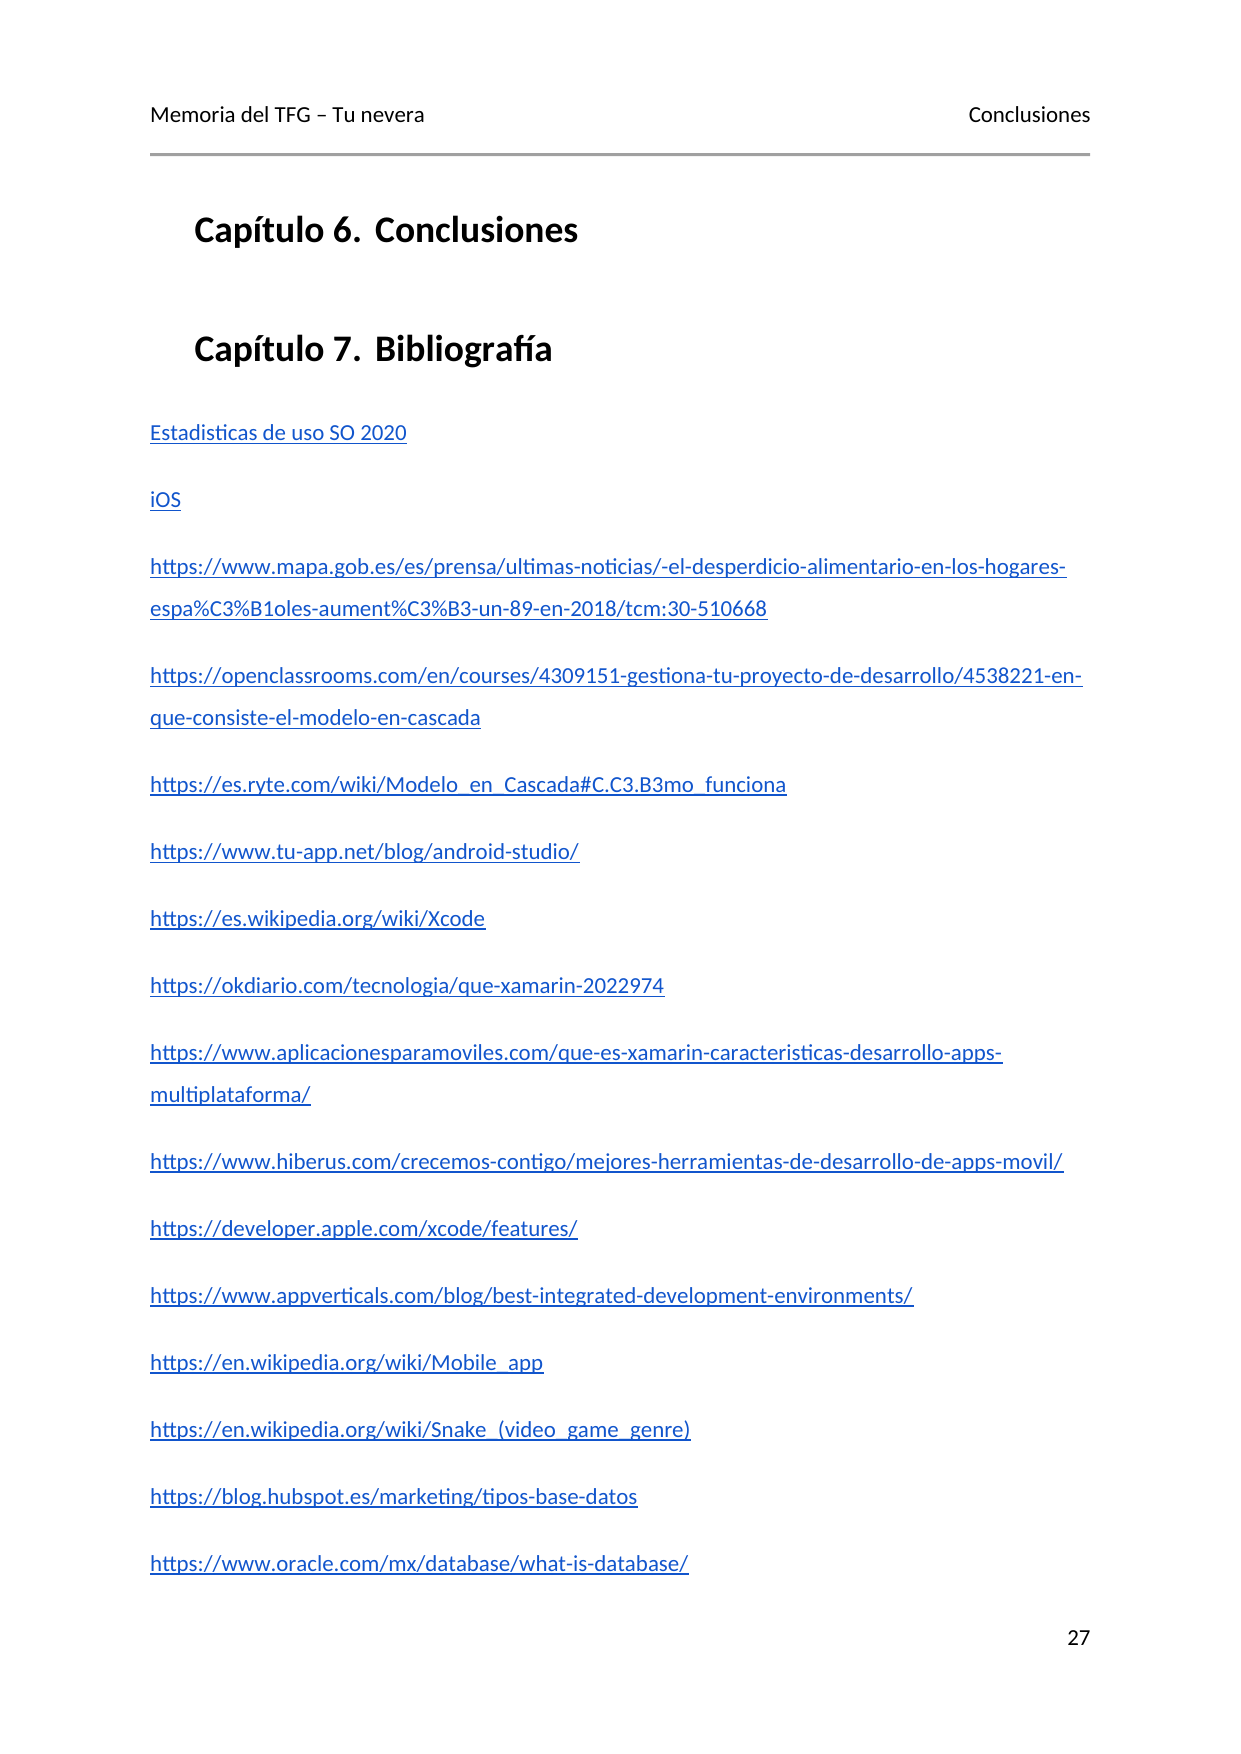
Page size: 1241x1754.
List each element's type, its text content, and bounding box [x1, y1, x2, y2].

text https://www.aplicacionesparamoviles.com/que-es-xamarin-caracteristicas-desarrollo-apps-multiplataforma/ [150, 1038, 1090, 1108]
text https://en.wikipedia.org/wiki/Snake_(video_game_genre) [150, 1415, 1090, 1443]
text https://es.wikipedia.org/wiki/Xcode [150, 904, 1090, 932]
text https://okdiario.com/tecnologia/que-xamarin-2022974 [150, 971, 1090, 999]
text https://www.hiberus.com/crecemos-contigo/mejores-herramientas-de-desarrollo-de-apps-movil/ [150, 1147, 1090, 1175]
text https://www.appverticals.com/blog/best-integrated-development-environments/ [150, 1281, 1090, 1309]
text https://www.mapa.gob.es/es/prensa/ultimas-noticias/-el-desperdicio-alimentario-en-los-hogares-espa%C3%B1oles-aument%C3%B3-un-89-en-2018/tcm:30-510668 [150, 552, 1090, 622]
text https://www.oracle.com/mx/database/what-is-database/ [150, 1549, 1090, 1577]
text https://www.tu-app.net/blog/android-studio/ [150, 837, 1090, 865]
text iOS [150, 486, 1090, 513]
text https://en.wikipedia.org/wiki/Mobile_app [150, 1348, 1090, 1376]
text https://blog.hubspot.es/marketing/tipos-base-datos [150, 1482, 1090, 1510]
subtitle Bibliografía [194, 325, 1090, 371]
text https://developer.apple.com/xcode/features/ [150, 1214, 1090, 1242]
text https://openclassrooms.com/en/courses/4309151-gestiona-tu-proyecto-de-desarrollo/4538221-en-que-consiste-el-modelo-en-cascada [150, 661, 1090, 731]
text https://es.ryte.com/wiki/Modelo_en_Cascada#C.C3.B3mo_funciona [150, 770, 1090, 798]
subtitle Conclusiones [194, 206, 1090, 252]
text Estadisticas de uso SO 2020 [150, 418, 1090, 447]
